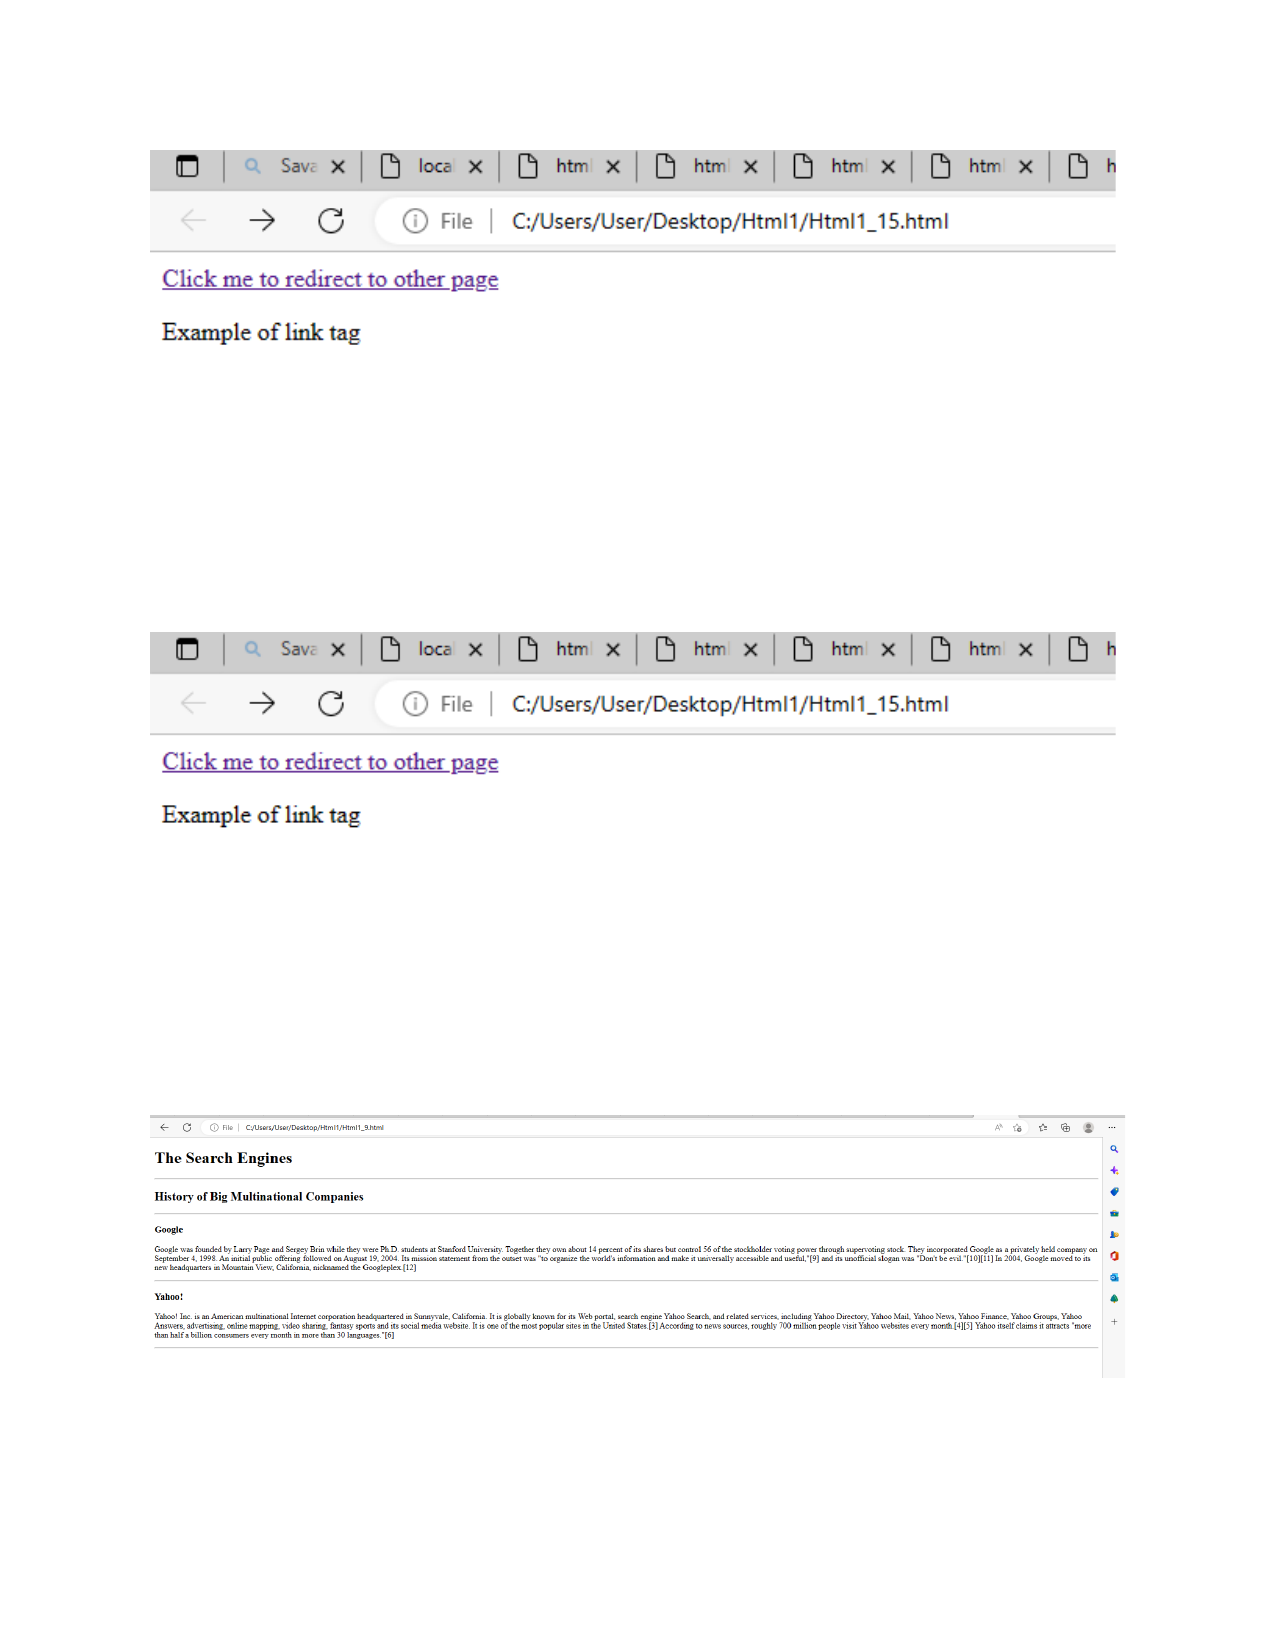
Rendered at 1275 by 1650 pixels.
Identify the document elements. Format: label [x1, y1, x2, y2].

picture [150, 150, 1116, 599]
picture [150, 1115, 1125, 1378]
picture [150, 632, 1116, 1081]
